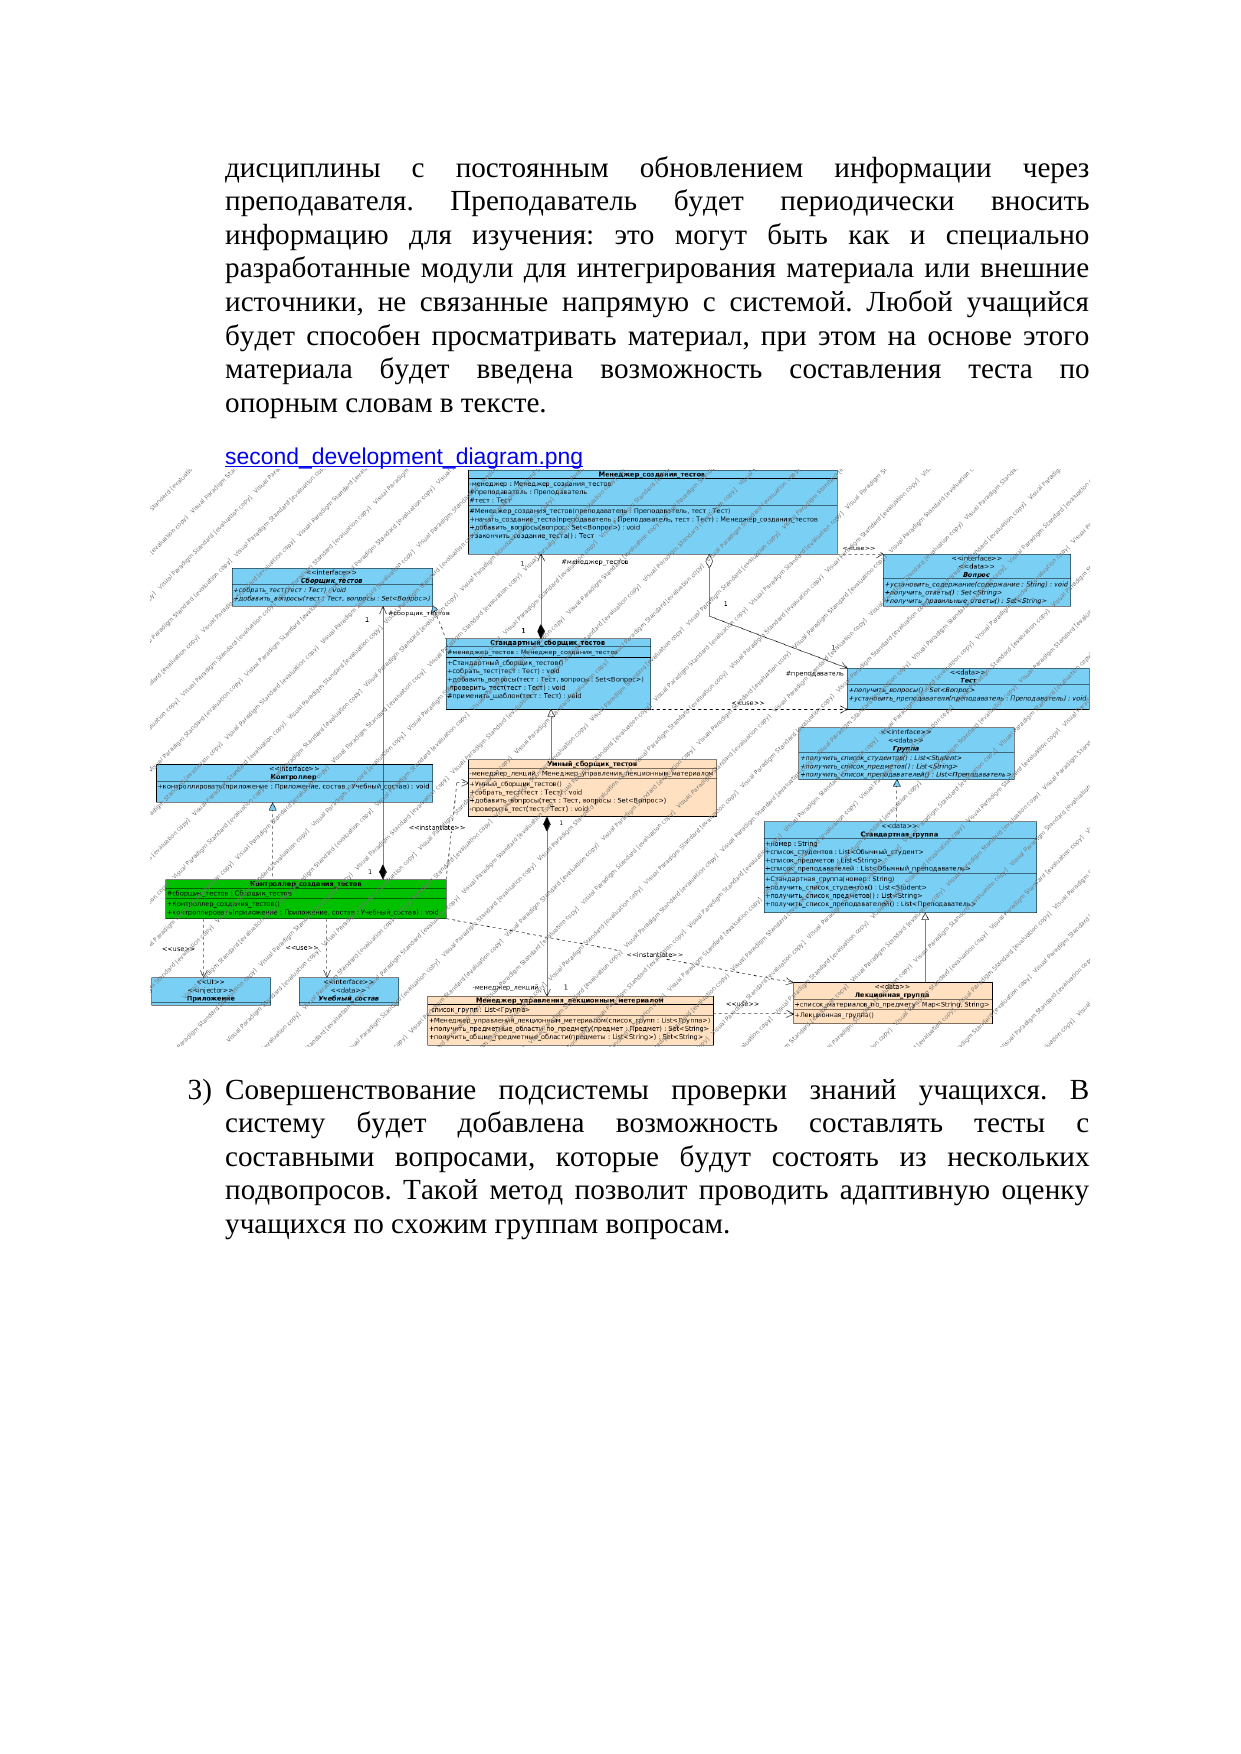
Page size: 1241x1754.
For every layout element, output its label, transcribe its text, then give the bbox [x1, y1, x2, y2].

text second_development_diagram.png [150, 443, 1090, 469]
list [187, 150, 1090, 418]
picture [150, 469, 1091, 1047]
list Совершенствование подсистемы проверки знаний учащихся. В систему будет добавлена возможность составлять тесты с составными вопросами, которые будут состоять из нескольких подвопросов. Такой метод позволит проводить адаптивную оценку учащихся по схожим группам вопросам. [187, 1072, 1090, 1239]
